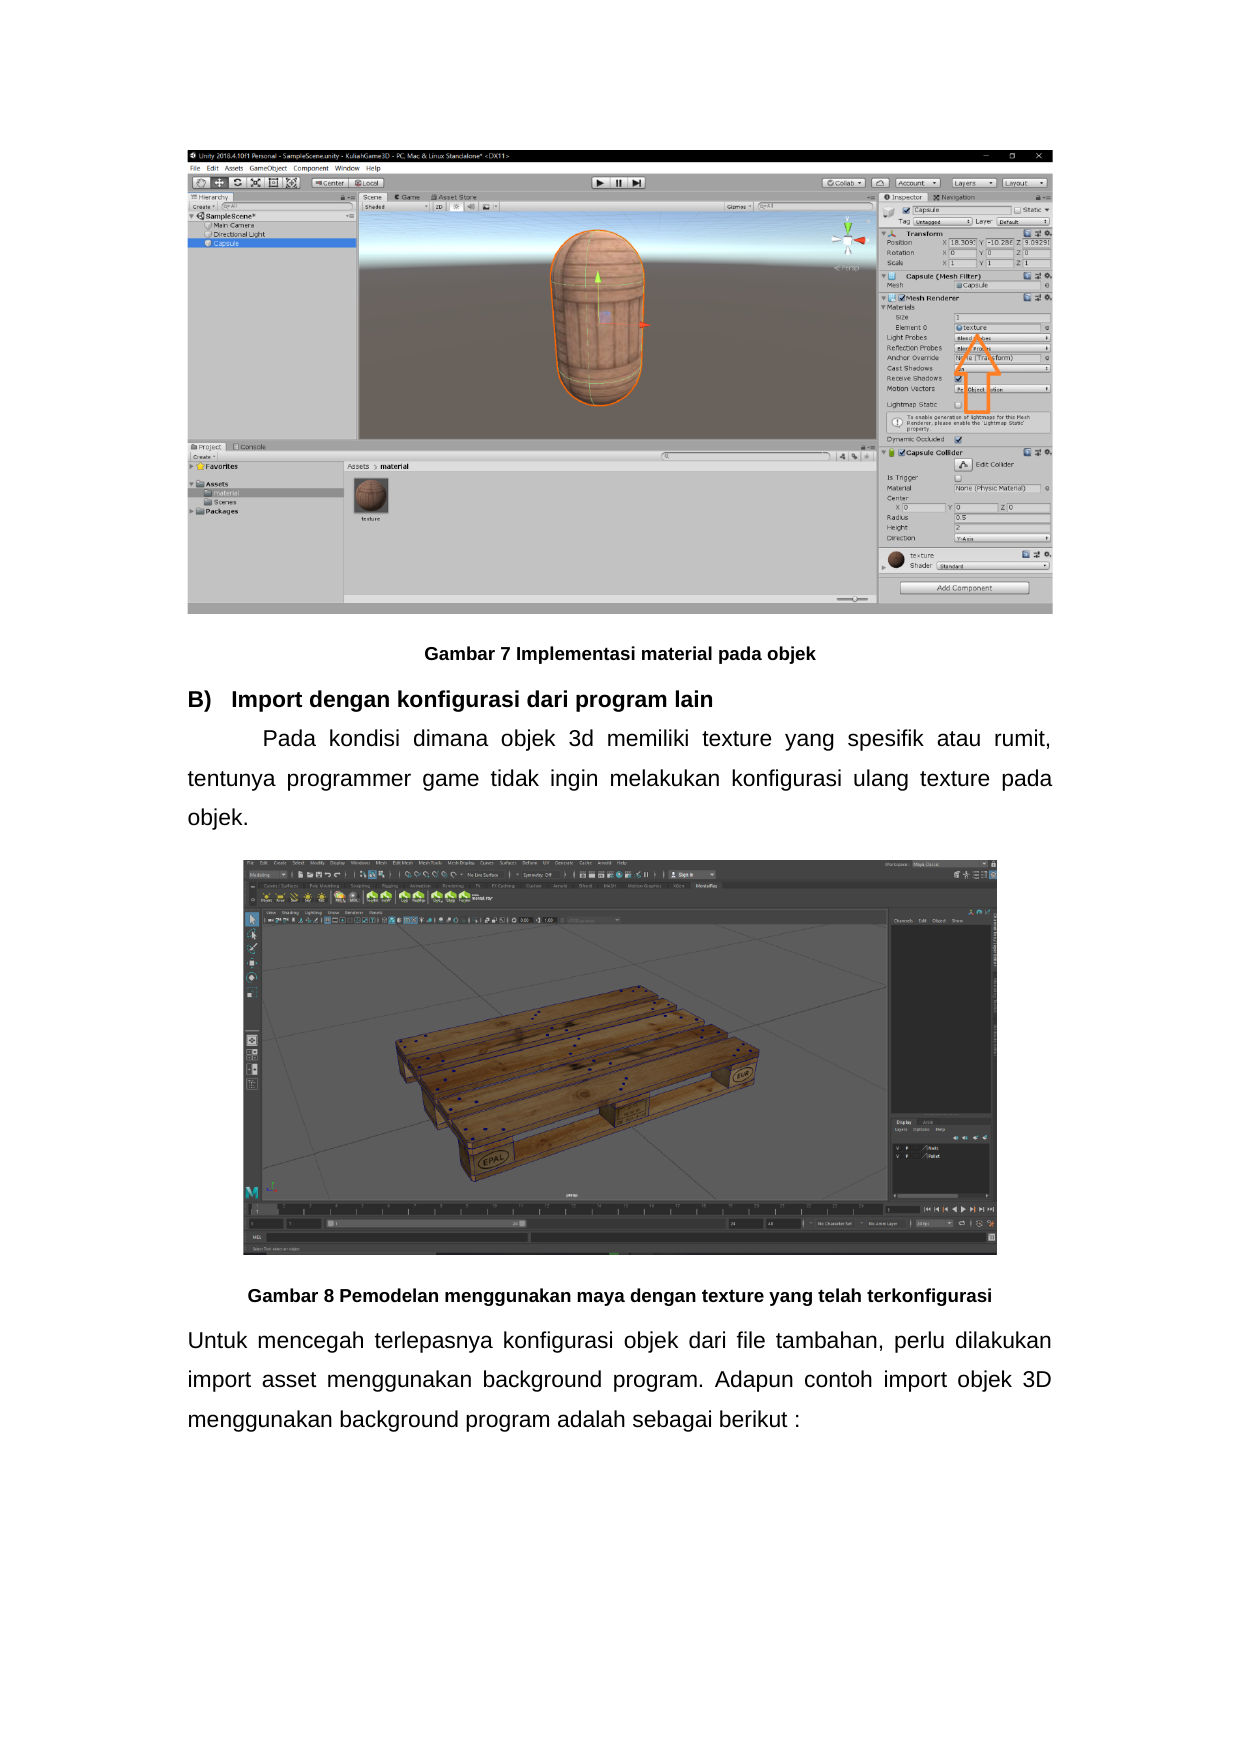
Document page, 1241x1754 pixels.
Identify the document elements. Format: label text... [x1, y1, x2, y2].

subtitle B) Import dengan konfigurasi dari program lain [187, 686, 1053, 712]
text Pada kondisi dimana objek 3d memiliki texture yang spesifik atau rumit, tentunya programmer game tidak ingin melakukan konfigurasi ulang texture pada objek. [187, 725, 1053, 830]
text Gambar 7 Implementasi material pada objek [187, 643, 1053, 665]
text Untuk mencegah terlepasnya konfigurasi objek dari file tambahan, perlu dilakukan import asset menggunakan background program. Adapun contoh import objek 3D menggunakan background program adalah sebagai berikut : [187, 1327, 1053, 1432]
picture [243, 860, 997, 1255]
picture [187, 150, 1053, 614]
text Gambar 8 Pemodelan menggunakan maya dengan texture yang telah terkonfigurasi [187, 1284, 1053, 1306]
